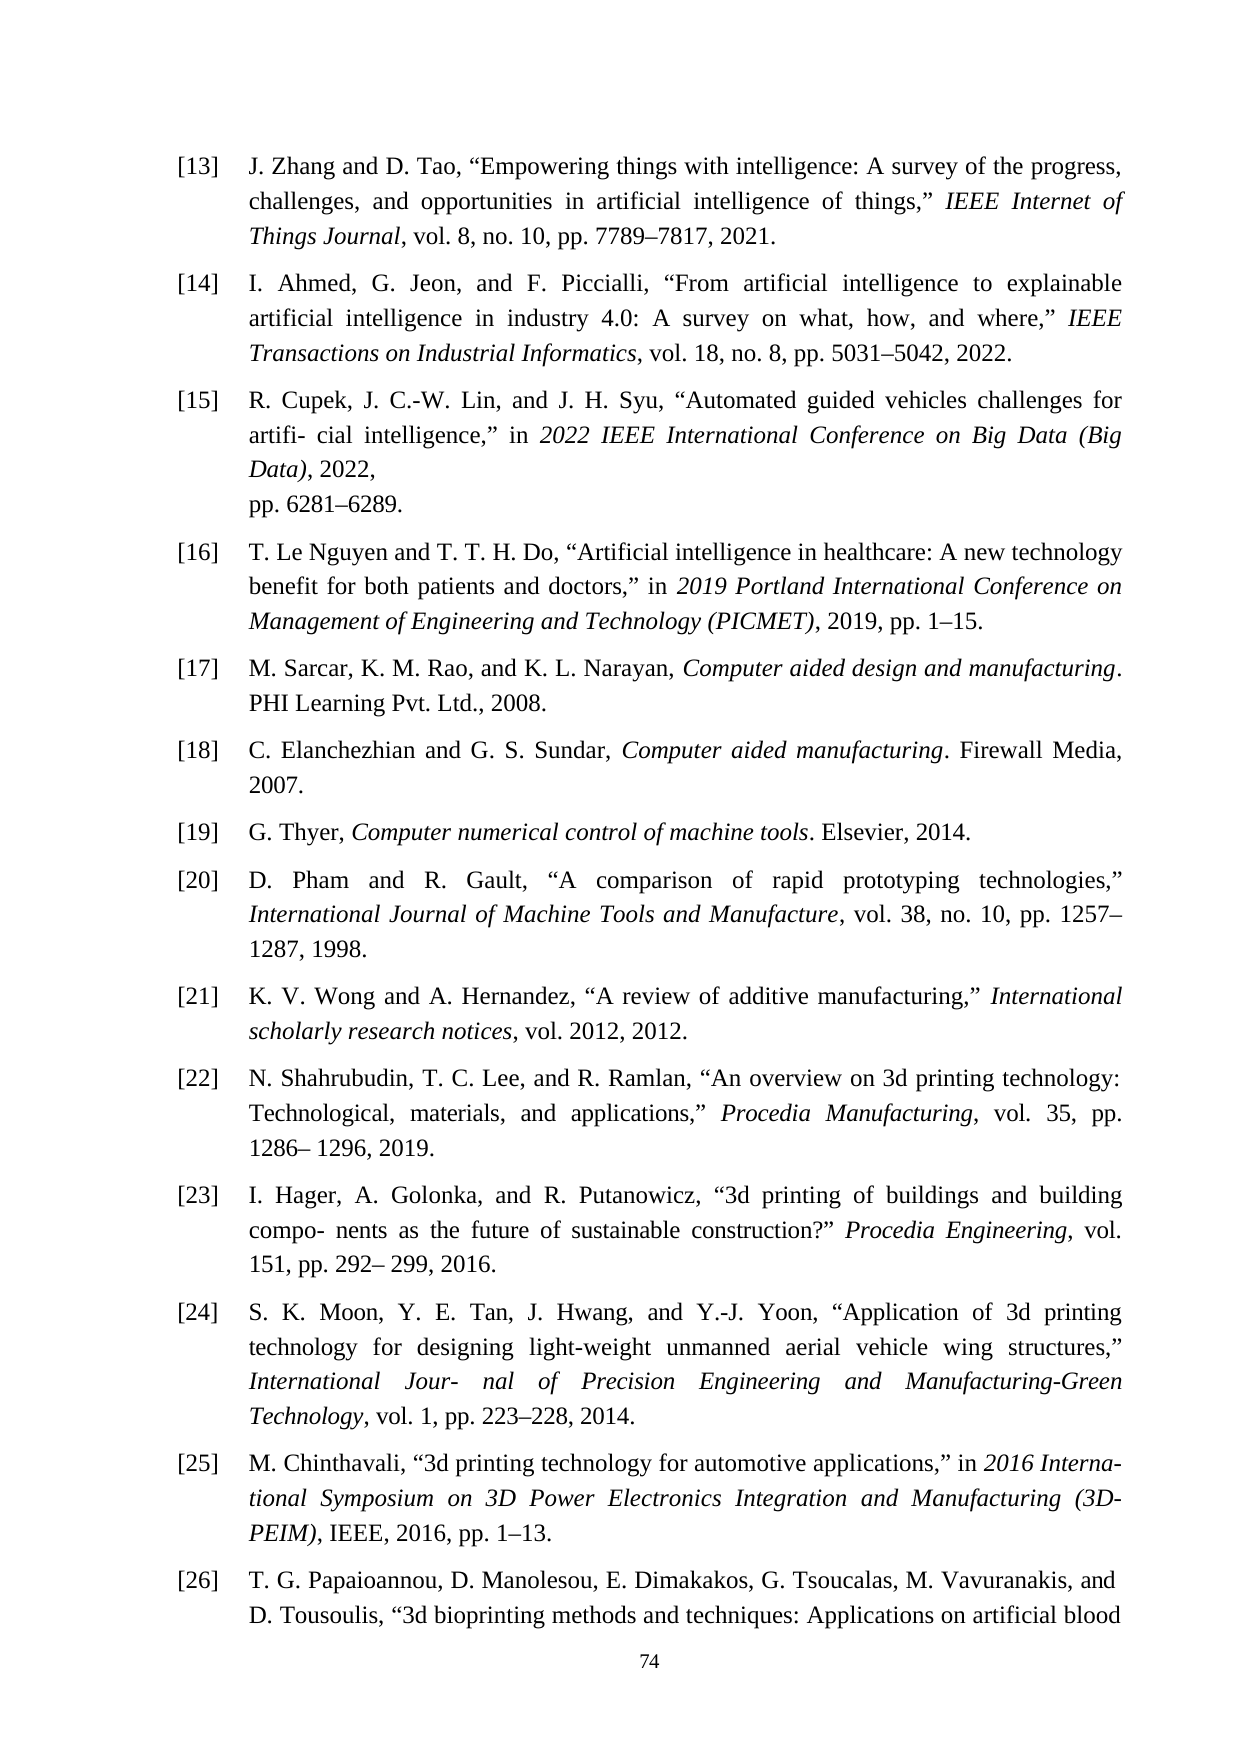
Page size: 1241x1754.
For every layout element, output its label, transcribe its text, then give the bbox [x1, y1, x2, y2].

list M. Sarcar, K. M. Rao, and K. L. Narayan, Computer aided design and manufacturing. PHI Learning Pvt. Ltd., 2008. [177, 653, 1122, 717]
list T. Le Nguyen and T. T. H. Do, “Artificial intelligence in healthcare: A new technology benefit for both patients and doctors,” in 2019 Portland International Conference on Management of Engineering and Technology (PICMET), 2019, pp. 1–15. [177, 537, 1122, 635]
list N. Shahrubudin, T. C. Lee, and R. Ramlan, “An overview on 3d printing technology: Technological, materials, and applications,” Procedia Manufacturing, vol. 35, pp. 1286– 1296, 2019. [177, 1063, 1122, 1161]
text pp. 6281–6289. [248, 489, 1198, 518]
list I. Hager, A. Golonka, and R. Putanowicz, “3d printing of buildings and building compo- nents as the future of sustainable construction?” Procedia Engineering, vol. 151, pp. 292– 299, 2016. [177, 1180, 1122, 1278]
list C. Elanchezhian and G. S. Sundar, Computer aided manufacturing. Firewall Media, 2007. [177, 735, 1122, 799]
list J. Zhang and D. Tao, “Empowering things with intelligence: A survey of the progress, challenges, and opportunities in artificial intelligence of things,” IEEE Internet of Things Journal, vol. 8, no. 10, pp. 7789–7817, 2021. [177, 151, 1122, 249]
list I. Ahmed, G. Jeon, and F. Piccialli, “From artificial intelligence to explainable artificial intelligence in industry 4.0: A survey on what, how, and where,” IEEE Transactions on Industrial Informatics, vol. 18, no. 8, pp. 5031–5042, 2022. [177, 268, 1122, 366]
list K. V. Wong and A. Hernandez, “A review of additive manufacturing,” International scholarly research notices, vol. 2012, 2012. [177, 981, 1122, 1045]
list M. Chinthavali, “3d printing technology for automotive applications,” in 2016 Interna- tional Symposium on 3D Power Electronics Integration and Manufacturing (3D-PEIM), IEEE, 2016, pp. 1–13. [177, 1448, 1122, 1547]
list R. Cupek, J. C.-W. Lin, and J. H. Syu, “Automated guided vehicles challenges for artifi- cial intelligence,” in 2022 IEEE International Conference on Big Data (Big Data), 2022, [177, 385, 1122, 483]
list T. G. Papaioannou, D. Manolesou, E. Dimakakos, G. Tsoucalas, M. Vavuranakis, and [177, 1565, 1198, 1594]
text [248, 1600, 1122, 1629]
list G. Thyer, Computer numerical control of machine tools. Elsevier, 2014. [177, 817, 1198, 846]
list S. K. Moon, Y. E. Tan, J. Hwang, and Y.-J. Yoon, “Application of 3d printing technology for designing light-weight unmanned aerial vehicle wing structures,” International Jour- nal of Precision Engineering and Manufacturing-Green Technology, vol. 1, pp. 223–228, 2014. [177, 1297, 1122, 1430]
list D. Pham and R. Gault, “A comparison of rapid prototyping technologies,” International Journal of Machine Tools and Manufacture, vol. 38, no. 10, pp. 1257–1287, 1998. [177, 865, 1122, 963]
